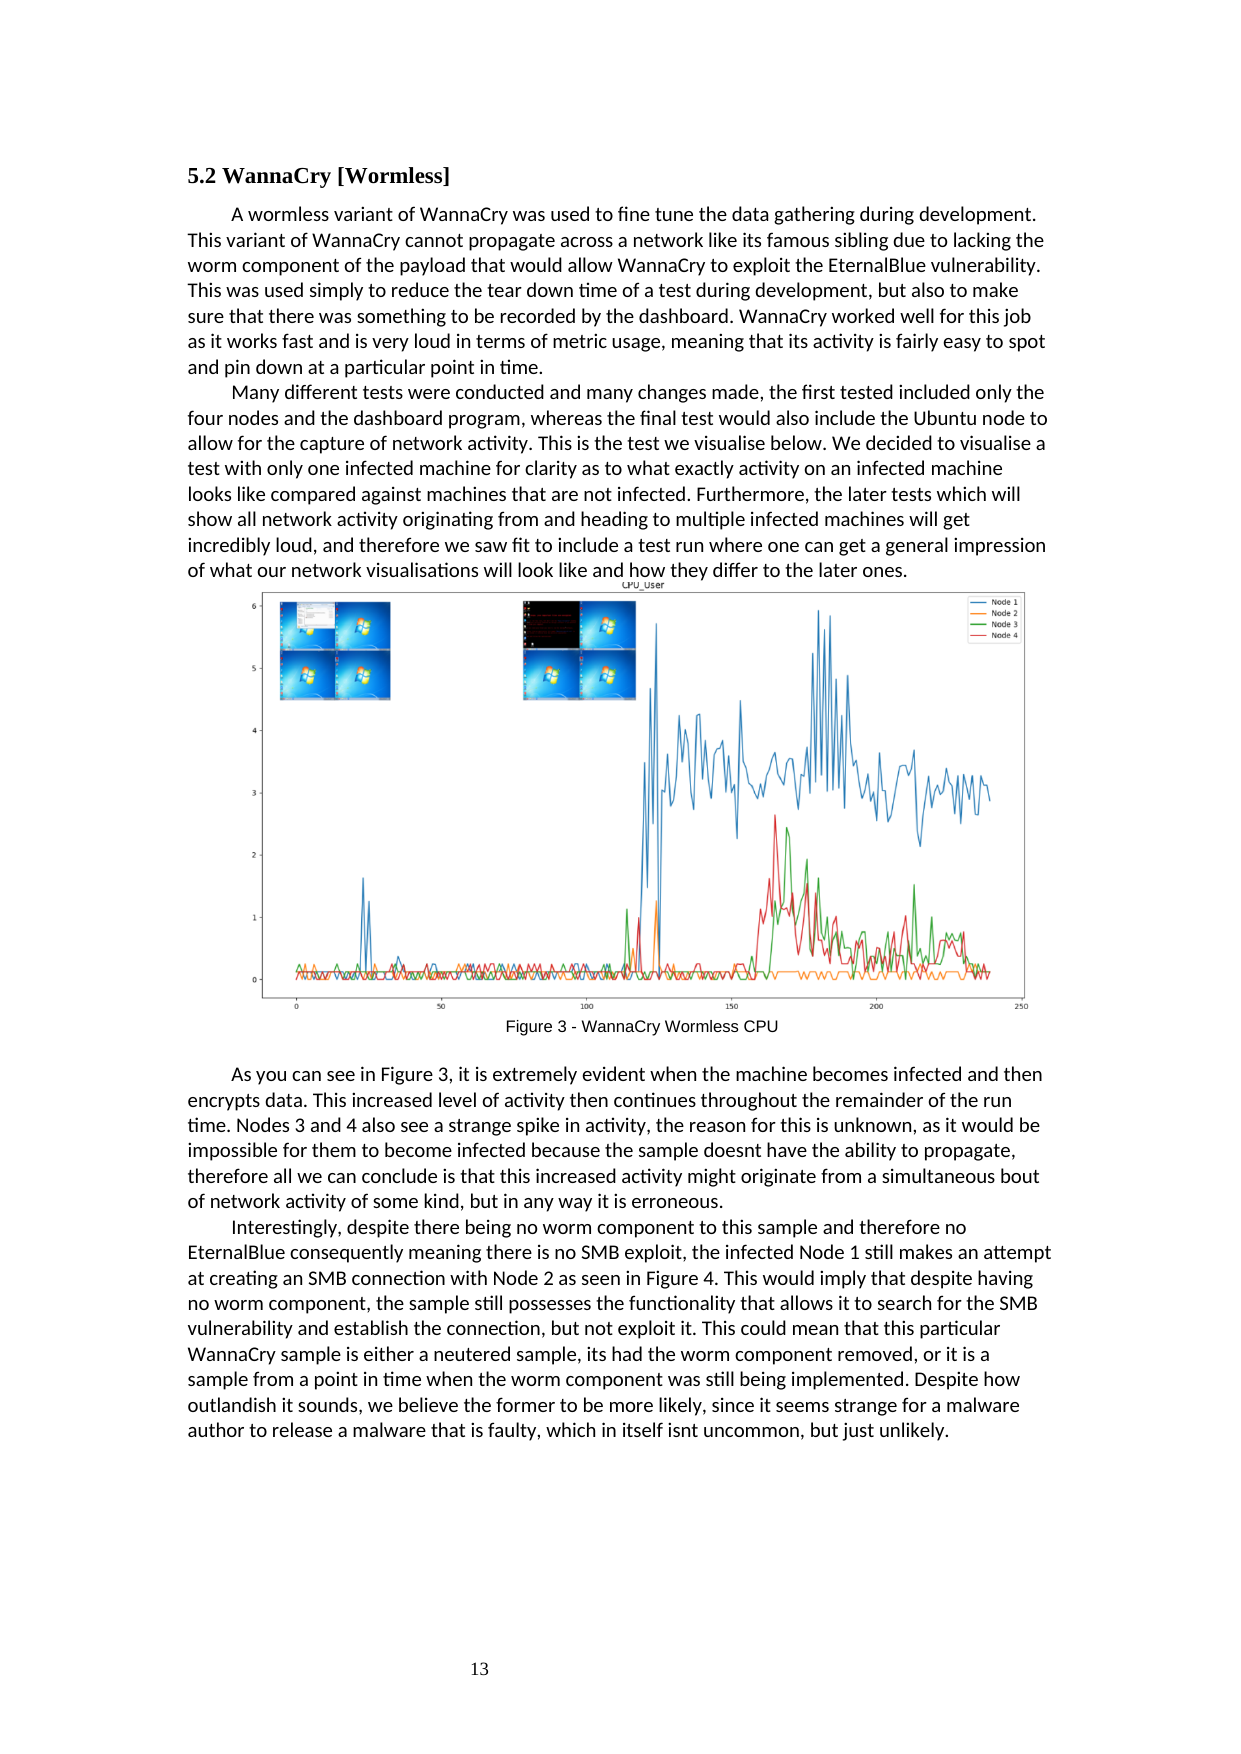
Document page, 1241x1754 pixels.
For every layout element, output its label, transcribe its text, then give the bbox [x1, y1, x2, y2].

text As you can see in Figure 3, it is extremely evident when the machine becomes infected and then encrypts data. This increased level of activity then continues throughout the remainder of the run time. Nodes 3 and 4 also see a strange spike in activity, the reason for this is unknown, as it would be impossible for them to become infected because the sample doesnt have the ability to propagate, therefore all we can conclude is that this increased activity might originate from a simultaneous bout of network activity of some kind, but in any way it is erroneous. [187, 1061, 1053, 1214]
subtitle 5.2 WannaCry [Wormless] [187, 162, 1053, 189]
text A wormless variant of WannaCry was used to fine tune the data gathering during development. This variant of WannaCry cannot propagate across a network like its famous sibling due to lacking the worm component of the payload that would allow WannaCry to exploit the EternalBlue vulnerability. This was used simply to reduce the tear down time of a test during development, but also to make sure that there was something to be recorded by the dashboard. WannaCry worked well for this job as it works fast and is very loud in terms of metric usage, meaning that its activity is fairly easy to spot and pin down at a particular point in time. [187, 201, 1053, 379]
text Many different tests were conducted and many changes made, the first tested included only the four nodes and the dashboard program, whereas the final test would also include the Ubuntu node to allow for the capture of network activity. This is the test we visualise below. We decided to visualise a test with only one infected machine for clarity as to what exactly activity on an infected machine looks like compared against machines that are not infected. Furthermore, the later tests which will show all network activity originating from and heading to multiple infected machines will get incredibly loud, and therefore we saw fit to include a test run where one can get a general impression of what our network visualisations will look like and how they differ to the later ones. [187, 379, 1053, 583]
text Figure 3 - WannaCry Wormless CPU [187, 1017, 1053, 1036]
text Interestingly, despite there being no worm component to this sample and therefore no EternalBlue consequently meaning there is no SMB exploit, the infected Node 1 still makes an attempt at creating an SMB connection with Node 2 as seen in Figure 4. This would imply that despite having no worm component, the sample still possesses the functionality that allows it to search for the SMB vulnerability and establish the connection, but not exploit it. This could mean that this particular WannaCry sample is either a neutered sample, its had the worm component removed, or it is a sample from a point in time when the worm component was still being implemented. Despite how outlandish it sounds, we believe the former to be more likely, since it seems strange for a malware author to release a malware that is faulty, which in itself isnt uncommon, but just unlikely. [187, 1214, 1053, 1443]
picture [244, 582, 1040, 1017]
